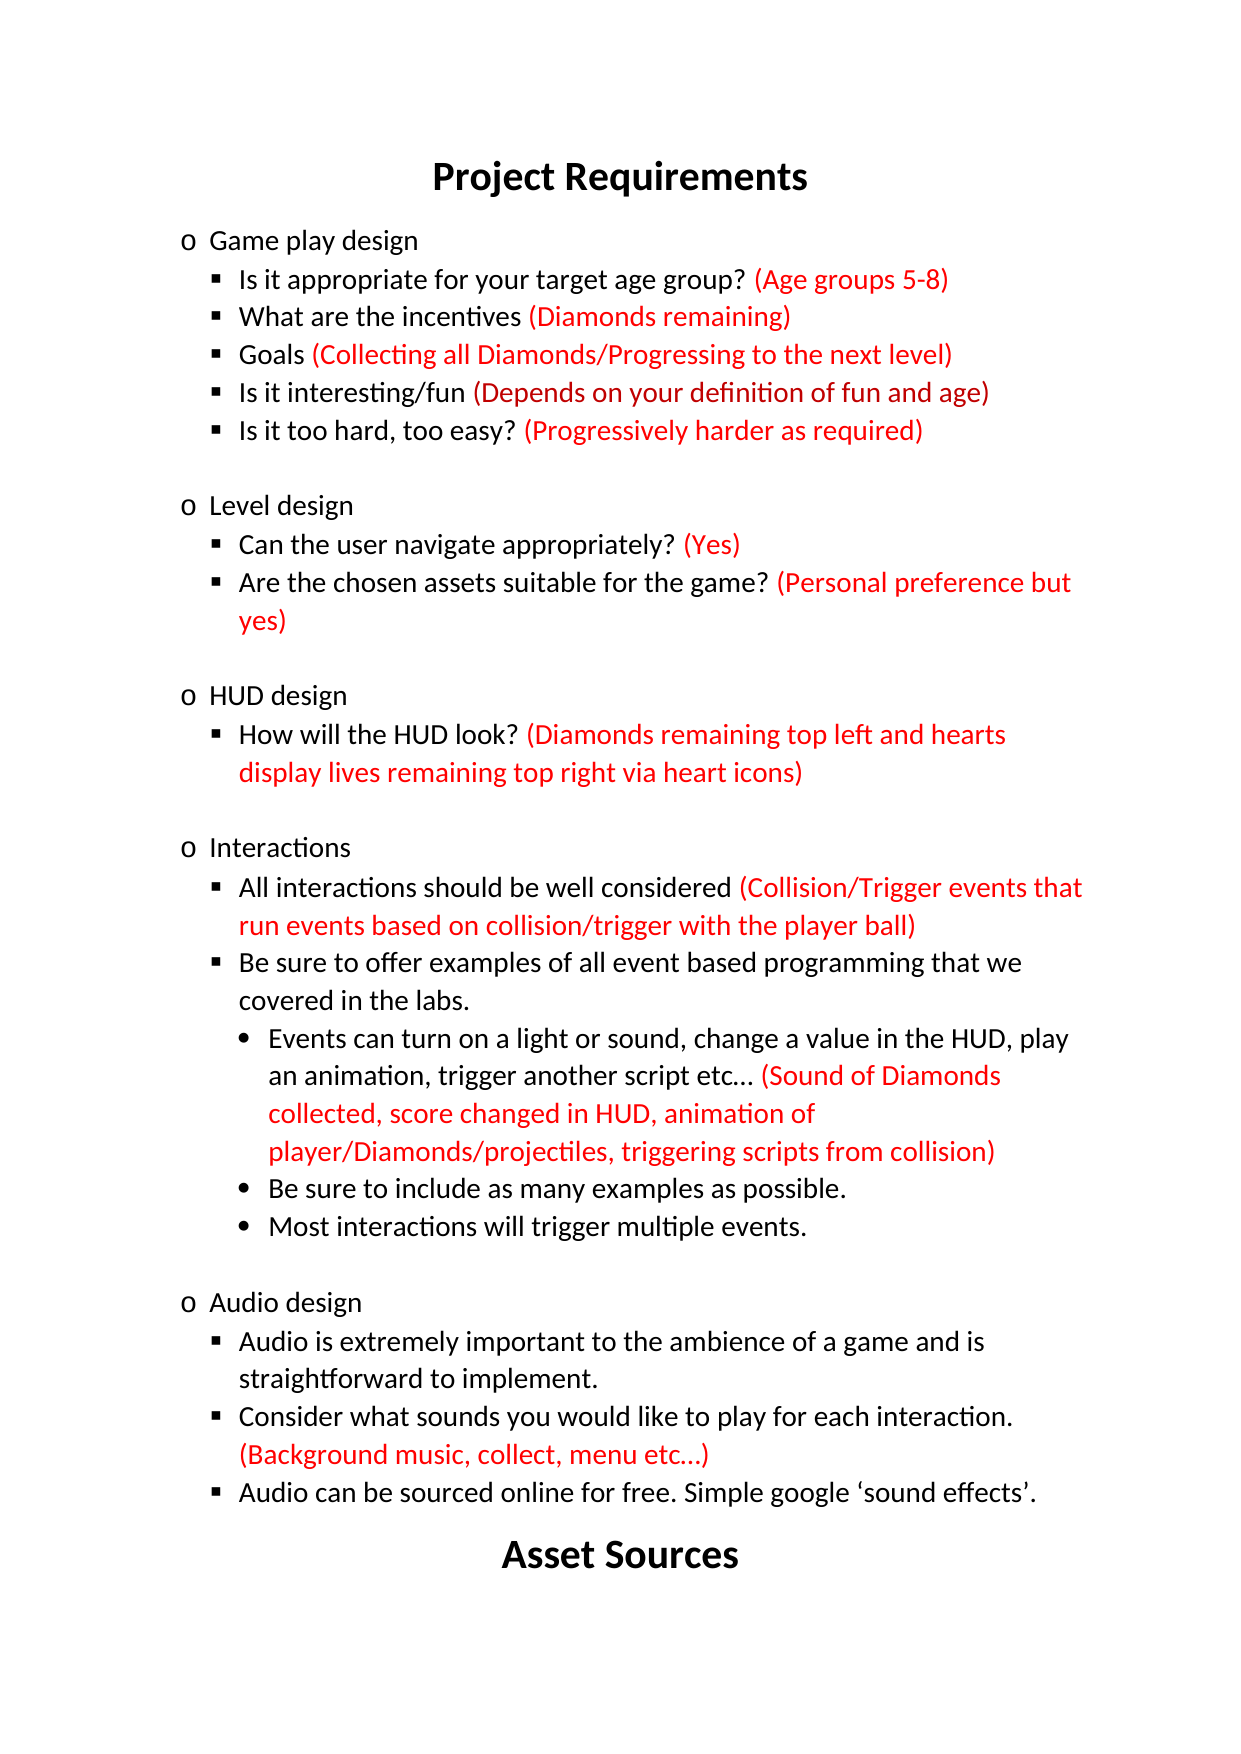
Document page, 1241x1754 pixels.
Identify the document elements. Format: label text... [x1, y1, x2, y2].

list Audio design [179, 1284, 1090, 1321]
list Is it appropriate for your target age group? (Age groups 5-8) [209, 261, 1090, 296]
list Audio is extremely important to the ambience of a game and is straightforward to implement. [209, 1323, 1090, 1396]
text Project Requirements [150, 150, 1090, 201]
list Is it too hard, too easy? (Progressively harder as required) [209, 412, 1090, 447]
list Events can turn on a light or sound, change a value in the HUD, play an animation, trigger another script etc… (Sound of Diamonds collected, score changed in HUD, animation of player/Diamonds/projectiles, triggering scripts from collision) [239, 1020, 1090, 1168]
list Most interactions will trigger multiple events. [239, 1208, 1090, 1244]
list Audio can be sourced online for free. Simple google ‘sound effects’. [209, 1474, 1090, 1509]
list Game play design [179, 222, 1090, 259]
list Be sure to offer examples of all event based programming that we covered in the labs. [209, 944, 1090, 1018]
list Is it interesting/fun (Depends on your definition of fun and age) [209, 374, 1090, 409]
list Level design [179, 487, 1090, 524]
list All interactions should be well considered (Collision/Trigger events that run events based on collision/trigger with the player ball) [209, 869, 1090, 942]
list Are the chosen assets suitable for the game? (Personal preference but yes) [209, 564, 1090, 637]
list Goals (Collecting all Diamonds/Progressing to the next level) [209, 336, 1090, 372]
list How will the HUD look? (Diamonds remaining top left and hearts display lives remaining top right via heart icons) [209, 716, 1090, 790]
list Consider what sounds you would like to play for each interaction. (Background music, collect, menu etc…) [209, 1398, 1090, 1472]
list HUD design [179, 677, 1090, 714]
list What are the incentives (Diamonds remaining) [209, 298, 1090, 334]
list Can the user navigate appropriately? (Yes) [209, 526, 1090, 562]
text Asset Sources [150, 1528, 1090, 1579]
list Interactions [179, 829, 1090, 867]
list Be sure to include as many examples as possible. [239, 1171, 1090, 1206]
